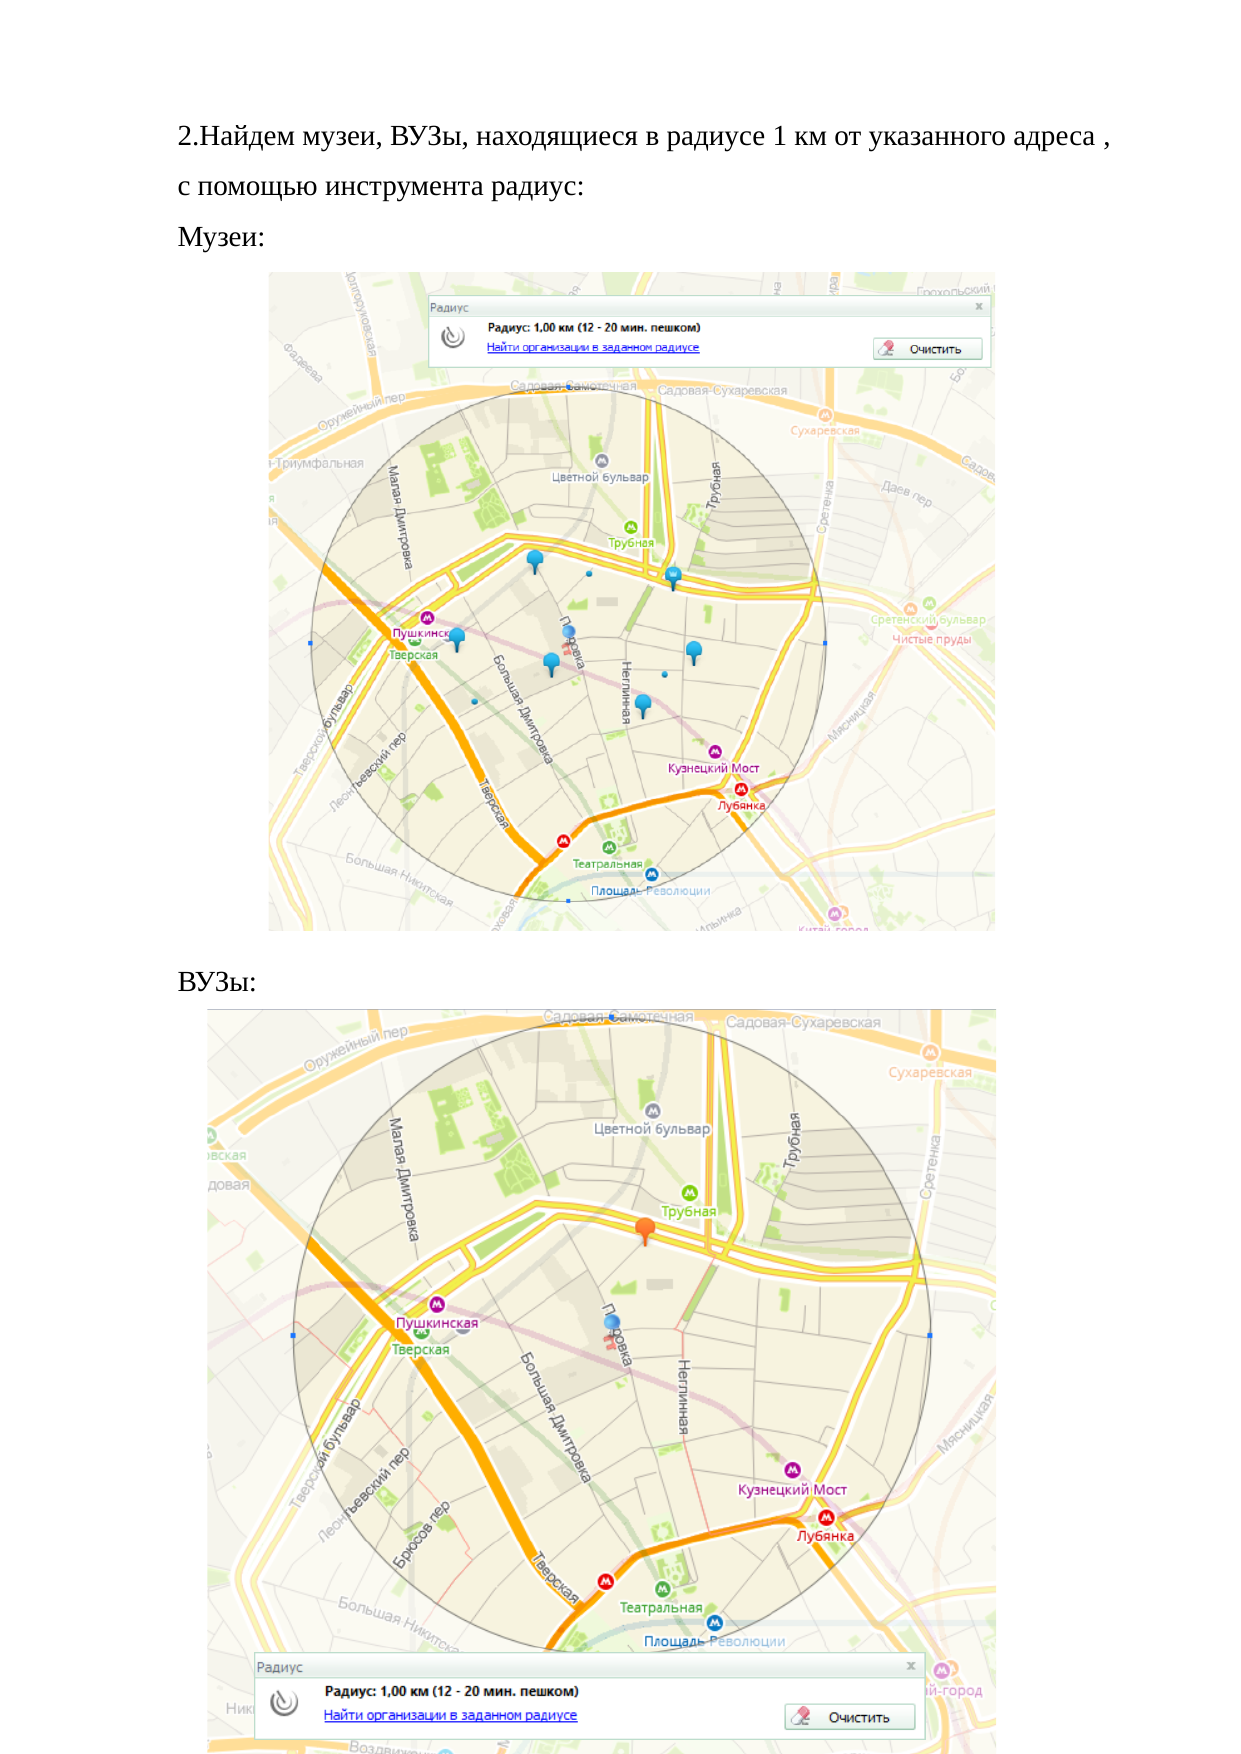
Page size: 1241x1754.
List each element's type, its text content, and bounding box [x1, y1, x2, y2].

text Музеи: [177, 219, 1122, 252]
picture [268, 272, 996, 931]
text ВУЗы: [177, 853, 1122, 998]
text 2.Найдем музеи, ВУЗы, находящиеся в радиусе 1 км от указанного адреса , с помощью инструмента радиус: [177, 118, 1122, 202]
picture [207, 1009, 997, 1754]
